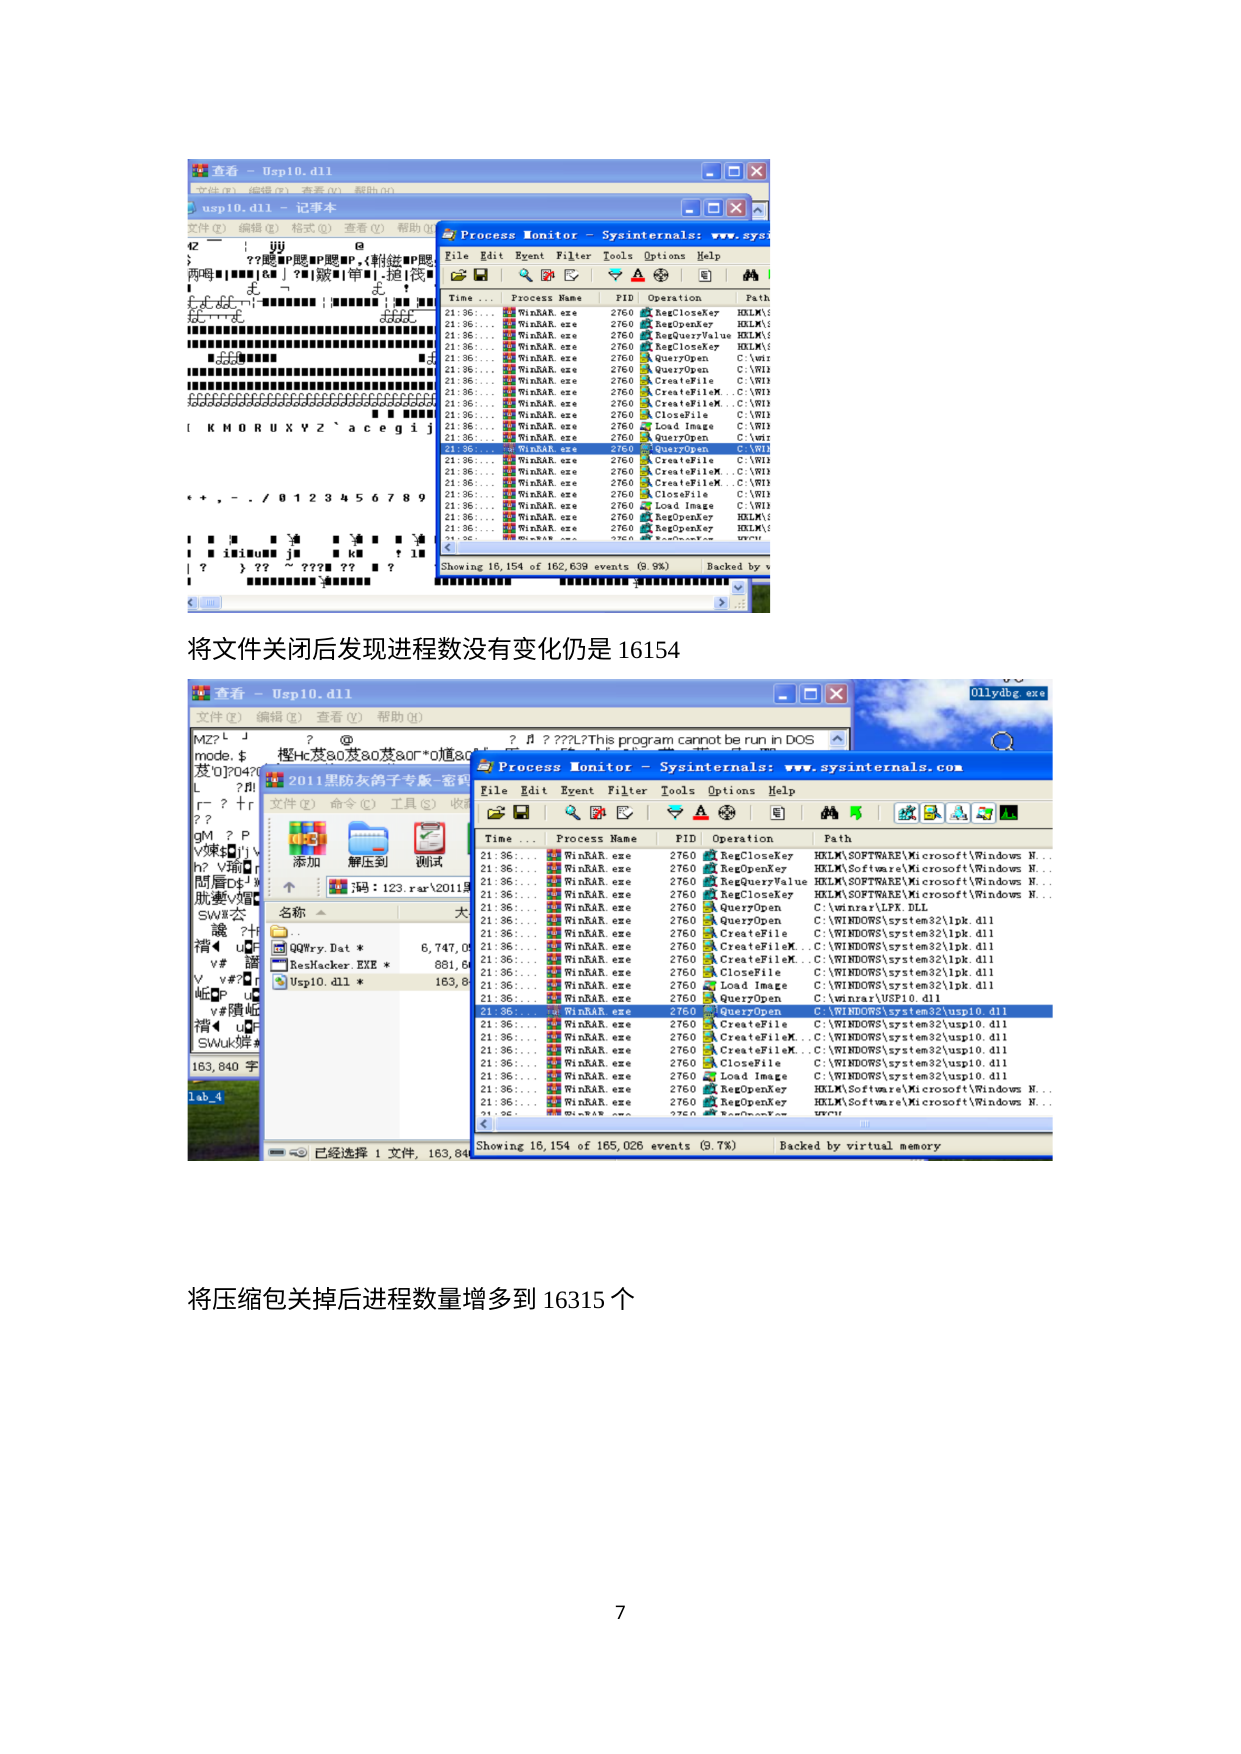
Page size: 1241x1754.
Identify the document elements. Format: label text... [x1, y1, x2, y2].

text 将压缩包关掉后进程数量增多到16315个 [187, 1265, 1053, 1330]
picture [187, 159, 771, 613]
picture [187, 679, 1053, 1161]
text 将文件关闭后发现进程数没有变化仍是16154 [187, 615, 1053, 679]
